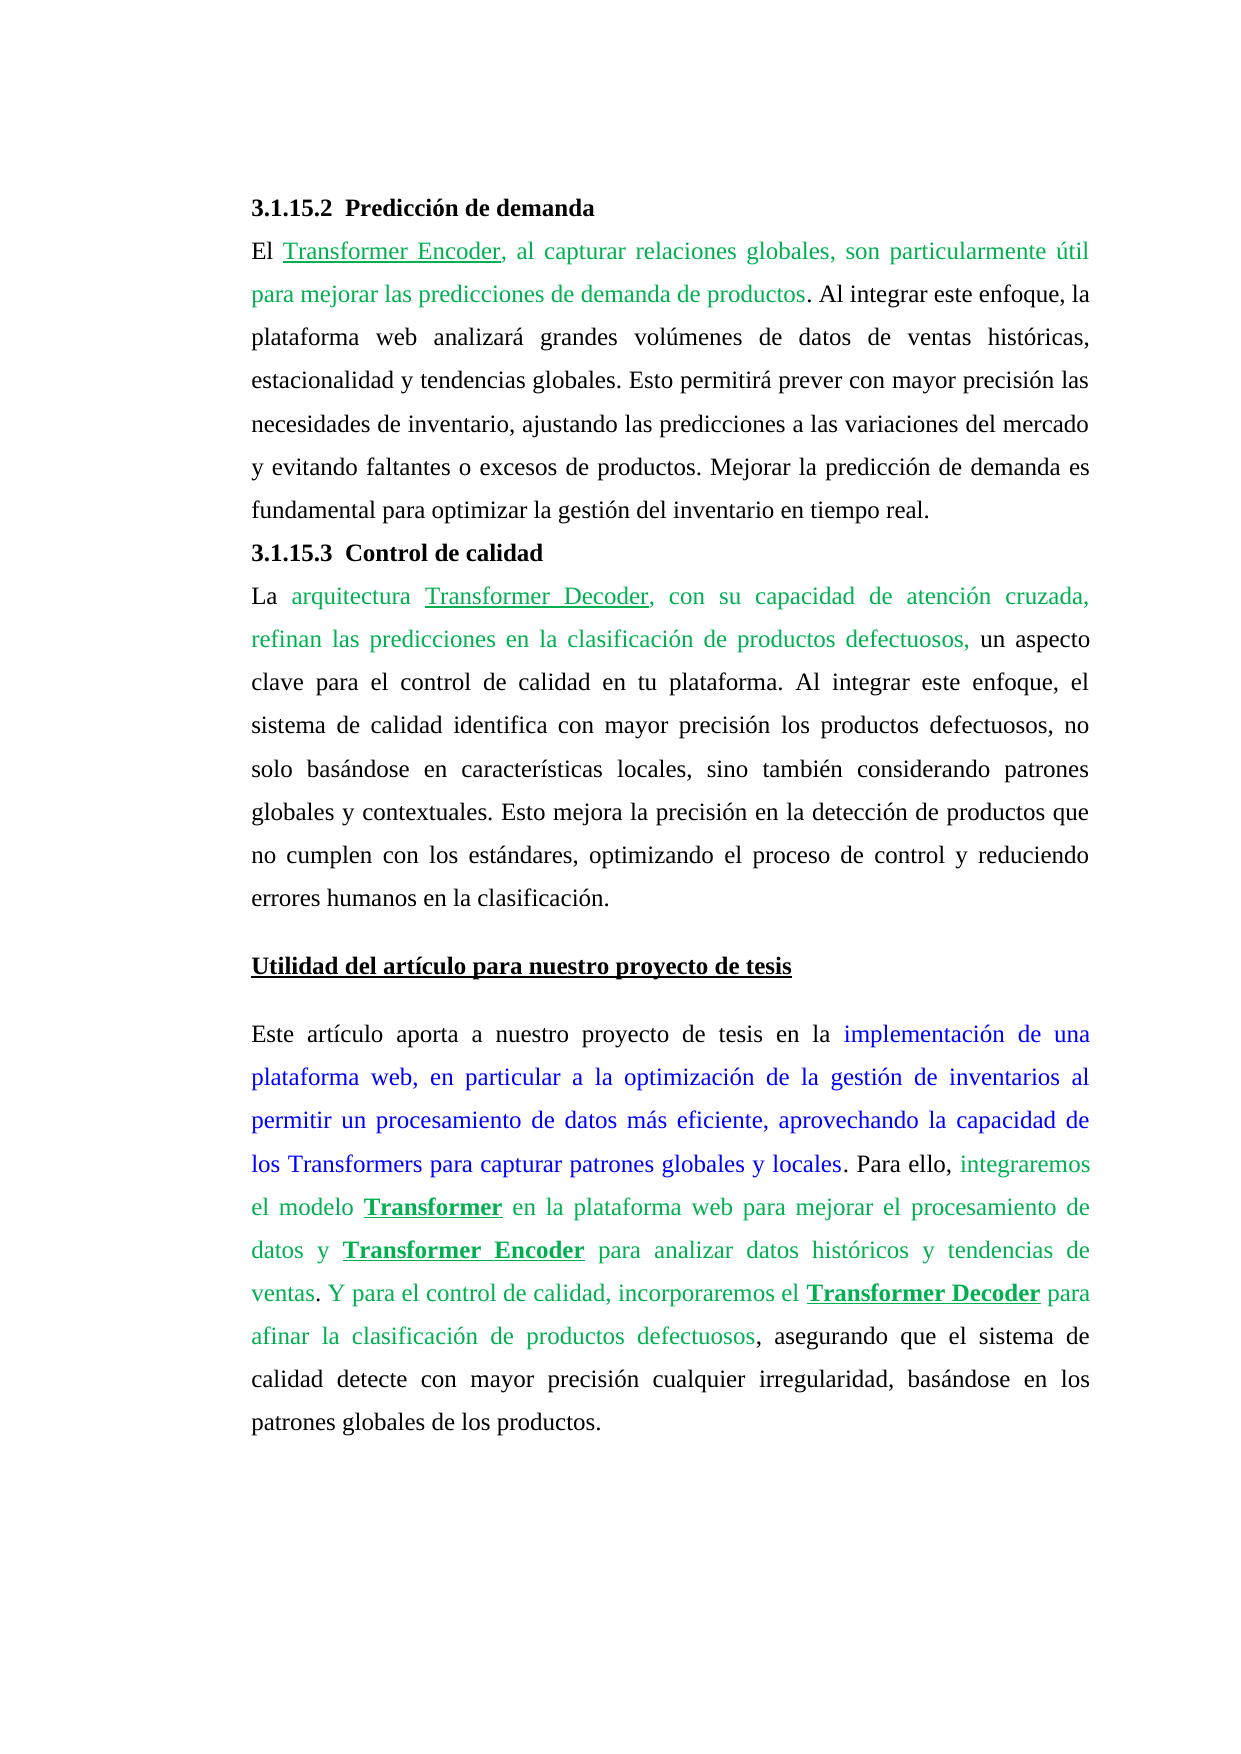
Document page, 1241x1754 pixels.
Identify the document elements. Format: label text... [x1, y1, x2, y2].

text La arquitectura Transformer Decoder, con su capacidad de atención cruzada, refinan las predicciones en la clasificación de productos defectuosos, un aspecto clave para el control de calidad en tu plataforma. Al integrar este enfoque, el sistema de calidad identifica con mayor precisión los productos defectuosos, no solo basándose en características locales, sino también considerando patrones globales y contextuales. Esto mejora la precisión en la detección de productos que no cumplen con los estándares, optimizando el proceso de control y reduciendo errores humanos en la clasificación. [251, 581, 1090, 912]
text Este artículo aporta a nuestro proyecto de tesis en la implementación de una plataforma web, en particular a la optimización de la gestión de inventarios al permitir un procesamiento de datos más eficiente, aprovechando la capacidad de los Transformers para capturar patrones globales y locales. Para ello, integraremos el modelo Transformer en la plataforma web para mejorar el procesamiento de datos y Transformer Encoder para analizar datos históricos y tendencias de ventas. Y para el control de calidad, incorporaremos el Transformer Decoder para afinar la clasificación de productos defectuosos, asegurando que el sistema de calidad detecte con mayor precisión cualquier irregularidad, basándose en los patrones globales de los productos. [251, 1019, 1090, 1436]
text Utilidad del artículo para nuestro proyecto de tesis [251, 951, 1090, 980]
text El Transformer Encoder, al capturar relaciones globales, son particularmente útil para mejorar las predicciones de demanda de productos. Al integrar este enfoque, la plataforma web analizará grandes volúmenes de datos de ventas históricas, estacionalidad y tendencias globales. Esto permitirá prever con mayor precisión las necesidades de inventario, ajustando las predicciones a las variaciones del mercado y evitando faltantes o excesos de productos. Mejorar la predicción de demanda es fundamental para optimizar la gestión del inventario en tiempo real. [251, 236, 1090, 524]
text 3.1.15.2 Predicción de demanda [251, 193, 1090, 222]
text 3.1.15.3 Control de calidad [251, 538, 1090, 567]
